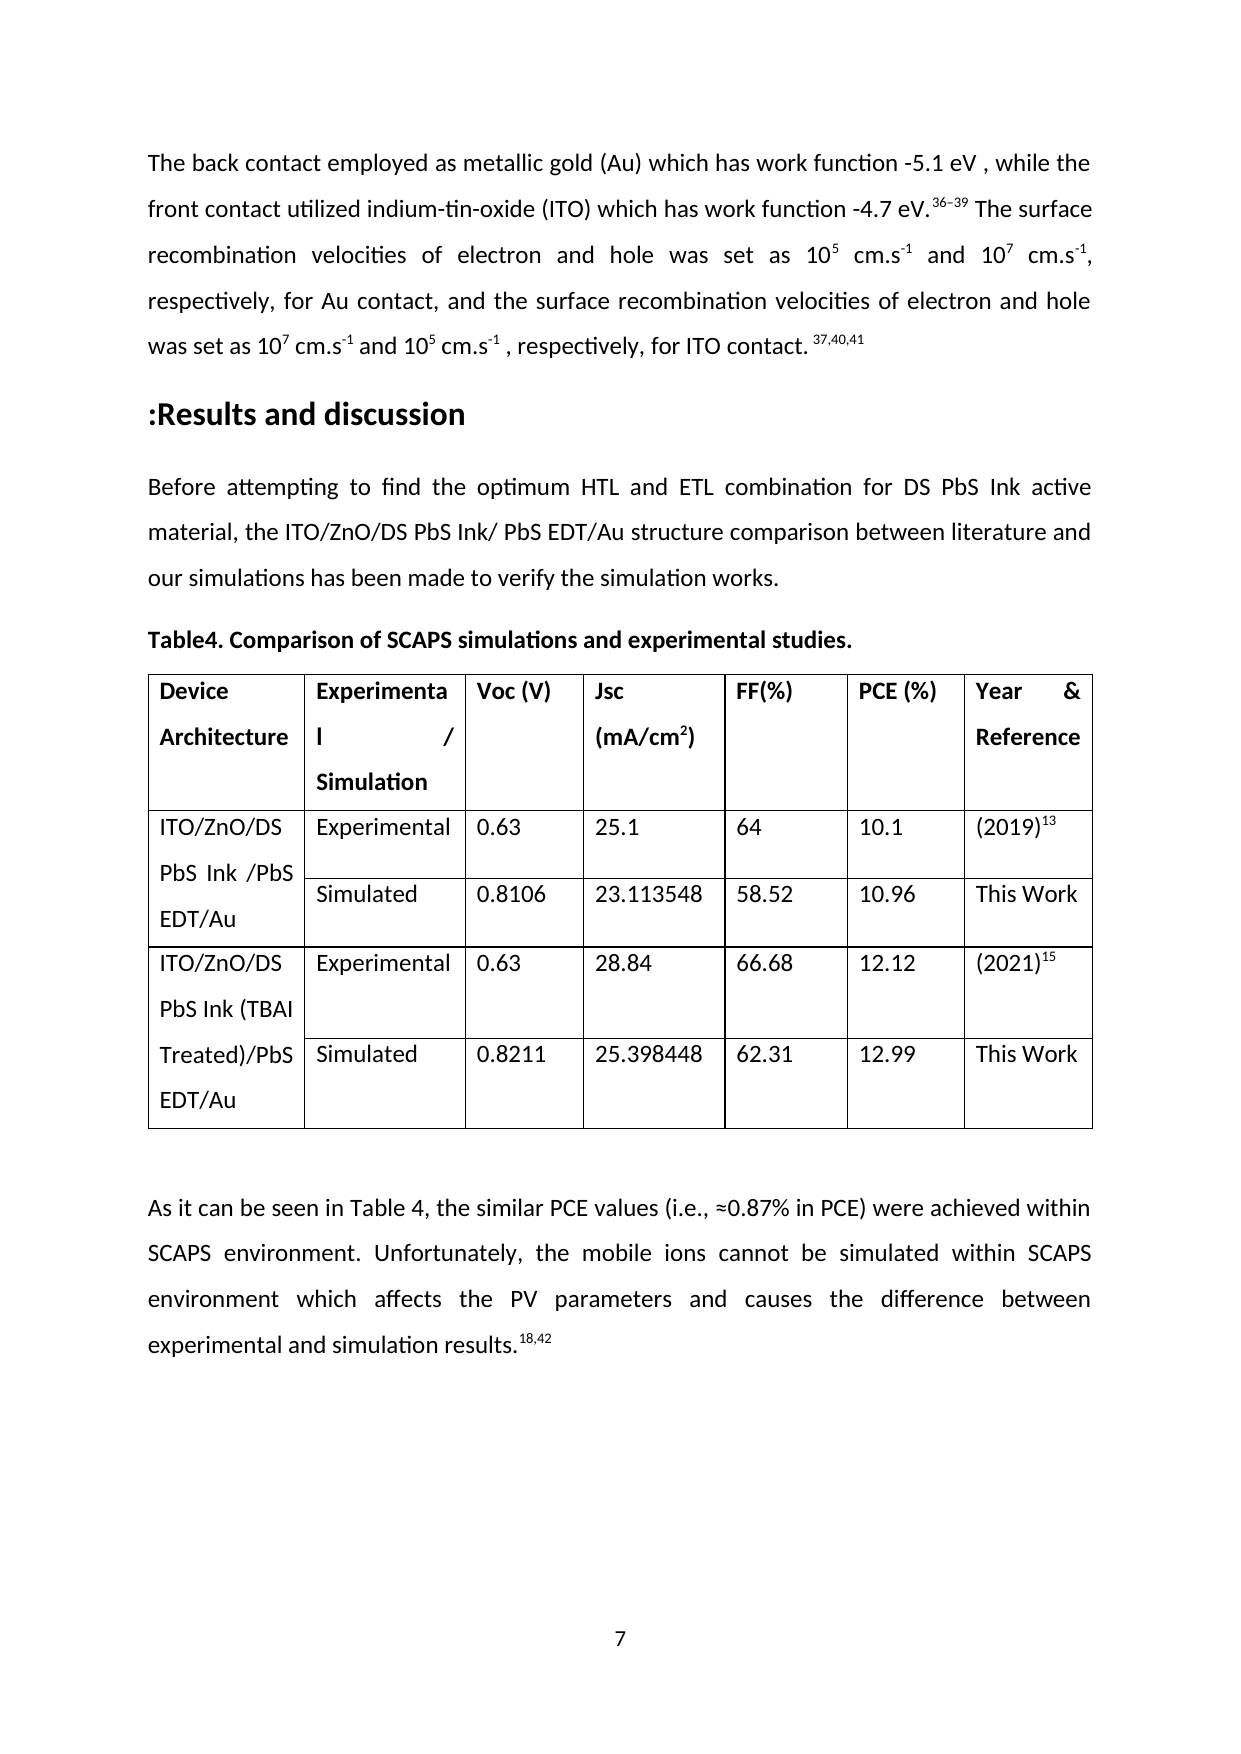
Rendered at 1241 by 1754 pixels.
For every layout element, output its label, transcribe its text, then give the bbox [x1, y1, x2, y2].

table_cell 12.99 [848, 1039, 964, 1128]
table_header Voc (V) [466, 675, 583, 810]
table_header Jsc (mA/cm2) [584, 675, 724, 810]
table_cell ITO/ZnO/DS PbS Ink /PbS EDT/Au [149, 811, 304, 946]
table_cell This Work [965, 879, 1092, 946]
table_cell Experimental [305, 948, 465, 1038]
table_cell 0.63 [466, 948, 583, 1038]
table_cell 10.1 [848, 811, 964, 877]
table_header Device Architecture [149, 675, 304, 810]
text The back contact employed as metallic gold (Au) which has work function -5.1 eV , while the front contact utilized indium-tin-oxide (ITO) which has work function -4.7 eV. The surface recombination velocities of electron and hole was set as 105 cm.s-1 and 107 cm.s-1, respectively, for Au contact, and the surface recombination velocities of electron and hole was set as 107 cm.s-1 and 105 cm.s-1 , respectively, for ITO contact. [148, 148, 1093, 361]
table_header Experimental / Simulation [305, 675, 465, 810]
table_cell 0.8211 [466, 1039, 583, 1128]
table_cell 25.1 [584, 811, 724, 877]
table_cell ITO/ZnO/DS PbS Ink (TBAI Treated)/PbS EDT/Au [149, 948, 304, 1128]
text Before attempting to find the optimum HTL and ETL combination for DS PbS Ink active material, the ITO/ZnO/DS PbS Ink/ PbS EDT/Au structure comparison between literature and our simulations has been made to verify the simulation works. [148, 471, 1093, 593]
table_cell 25.398448 [584, 1039, 724, 1128]
table_cell (2019) [965, 811, 1092, 877]
table_cell 0.8106 [466, 879, 583, 946]
table_cell Simulated [305, 1039, 465, 1128]
table_header Year & Reference [965, 675, 1092, 810]
table_cell 23.113548 [584, 879, 724, 946]
table_cell 12.12 [848, 948, 964, 1038]
table_cell 58.52 [726, 879, 847, 946]
table_cell 10.96 [848, 879, 964, 946]
table_cell This Work [965, 1039, 1092, 1128]
text Table4. Comparison of SCAPS simulations and experimental studies. [148, 624, 1093, 655]
table_cell 62.31 [726, 1039, 847, 1128]
table_header FF(%) [726, 675, 847, 810]
table_cell Simulated [305, 879, 465, 946]
table_cell 66.68 [726, 948, 847, 1038]
text :Results and discussion [148, 393, 1093, 434]
text As it can be seen in Table 4, the similar PCE values (i.e., ≈0.87% in PCE) were achieved within SCAPS environment. Unfortunately, the mobile ions cannot be simulated within SCAPS environment which affects the PV parameters and causes the difference between experimental and simulation results. [148, 1192, 1093, 1359]
table_cell 0.63 [466, 811, 583, 877]
table_cell Experimental [305, 811, 465, 877]
table_header PCE (%) [848, 675, 964, 810]
table_cell 64 [726, 811, 847, 877]
table_cell 28.84 [584, 948, 724, 1038]
table_cell (2021) [965, 948, 1092, 1038]
